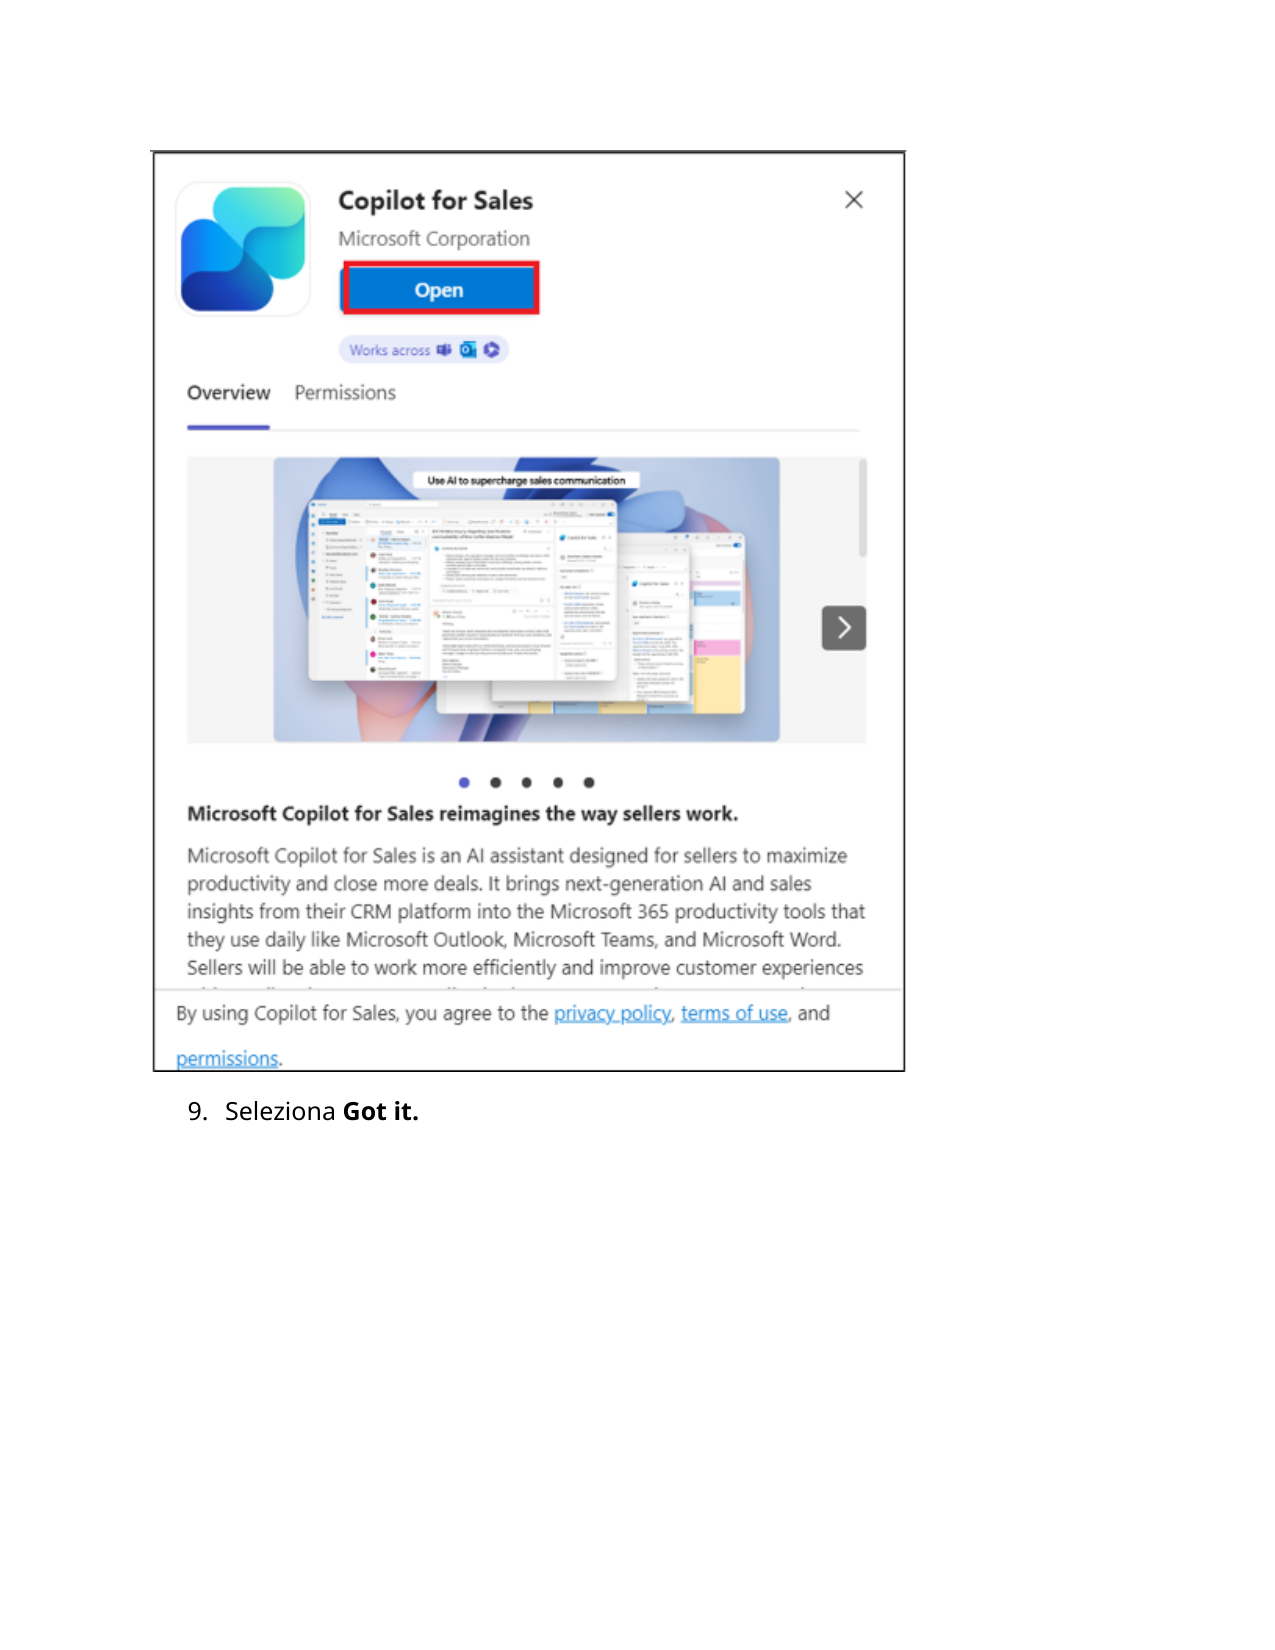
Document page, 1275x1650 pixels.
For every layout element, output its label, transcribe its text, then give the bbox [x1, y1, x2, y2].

picture [150, 150, 907, 1072]
list Seleziona Got it. [187, 1094, 1125, 1128]
